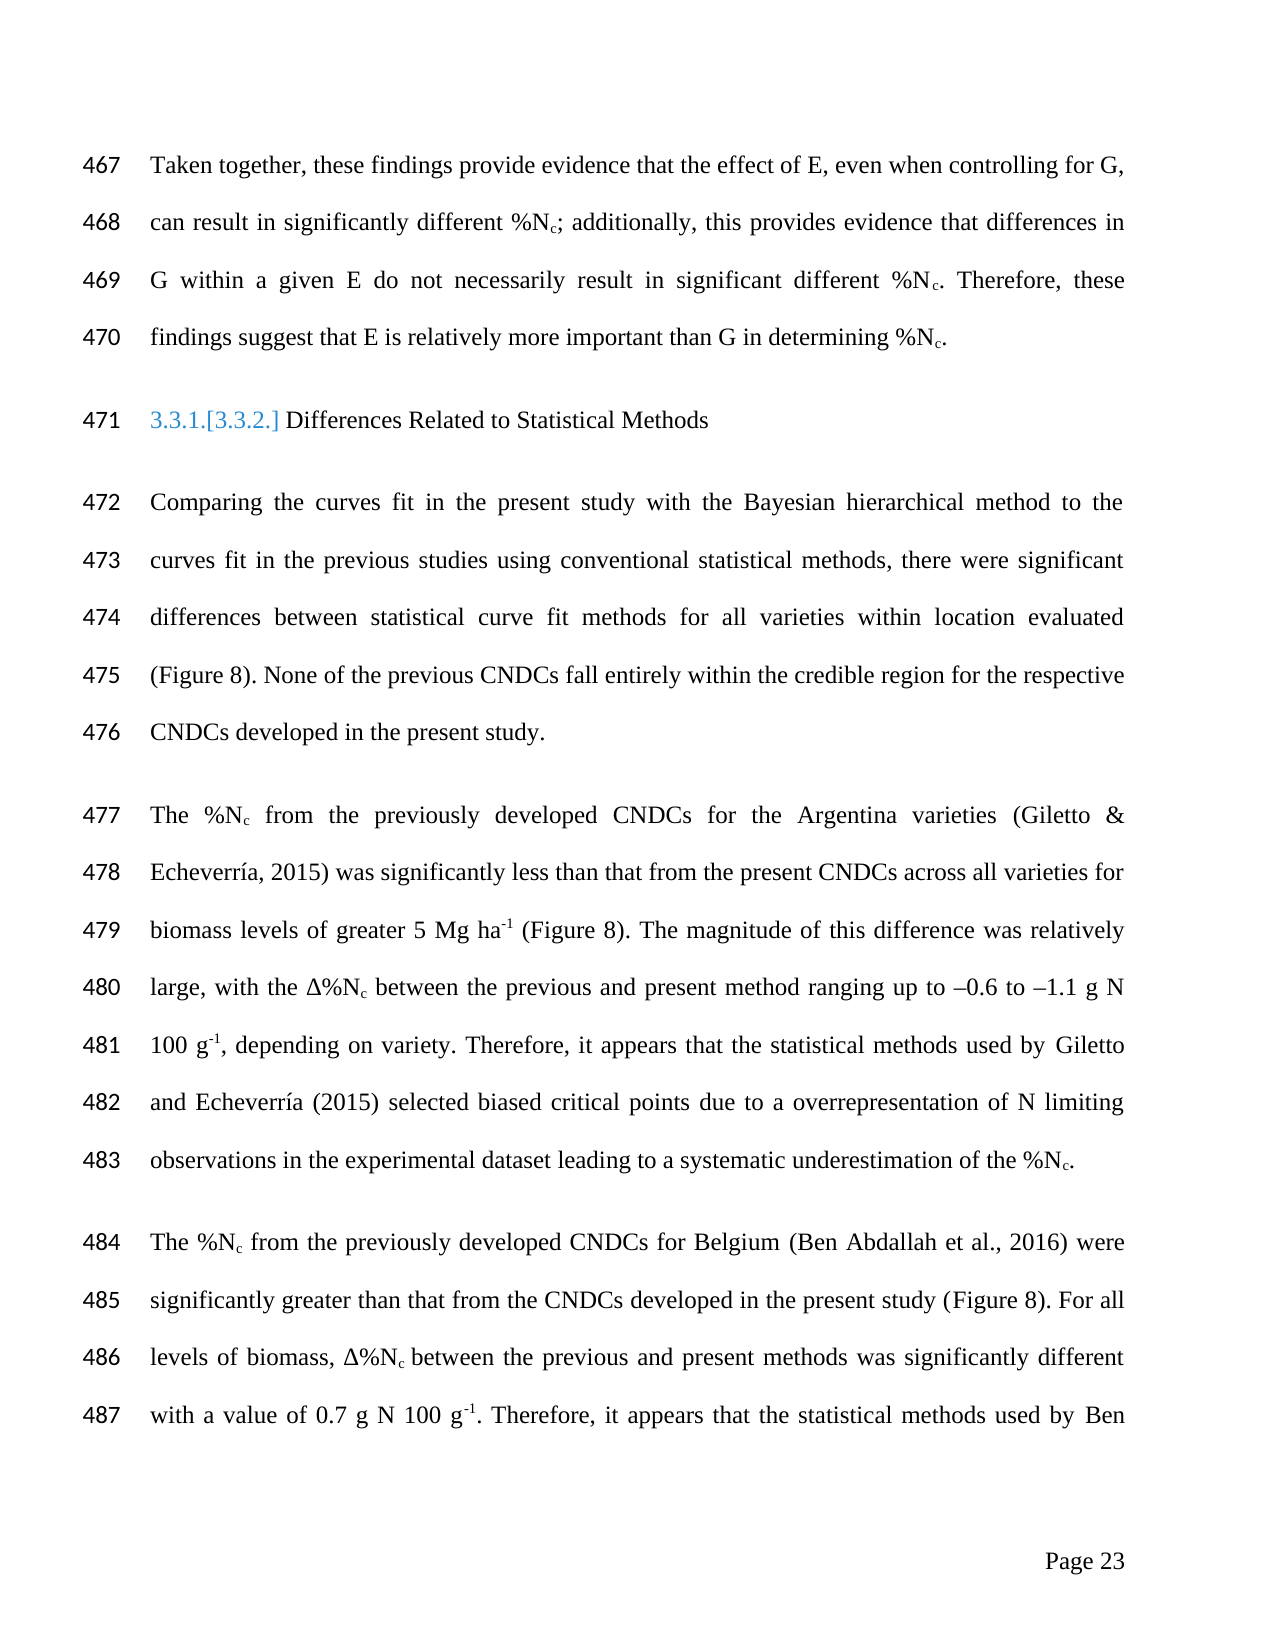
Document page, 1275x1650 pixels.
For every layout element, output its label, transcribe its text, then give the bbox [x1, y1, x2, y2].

text Comparing the curves fit in the present study with the Bayesian hierarchical method to the curves fit in the previous studies using conventional statistical methods, there were significant differences between statistical curve fit methods for all varieties within location evaluated (Figure 8). None of the previous CNDCs fall entirely within the credible region for the respective CNDCs developed in the present study. [150, 487, 1125, 746]
subtitle Differences Related to Statistical Methods [150, 405, 1125, 434]
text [150, 1227, 1125, 1429]
text Taken together, these findings provide evidence that the effect of E, even when controlling for G, can result in significantly different %Nc; additionally, this provides evidence that differences in G within a given E do not necessarily result in significant different %Nc. Therefore, these findings suggest that E is relatively more important than G in determining %Nc. [150, 150, 1125, 351]
text The %Nc from the previously developed CNDCs for the Argentina varieties (Giletto & Echeverría, 2015) was significantly less than that from the present CNDCs across all varieties for biomass levels of greater 5 Mg ha-1 (Figure 8). The magnitude of this difference was relatively large, with the ∆%Nc between the previous and present method ranging up to –0.6 to –1.1 g N 100 g-1, depending on variety. Therefore, it appears that the statistical methods used by Giletto and Echeverría (2015) selected biased critical points due to a overrepresentation of N limiting observations in the experimental dataset leading to a systematic underestimation of the %Nc. [150, 800, 1125, 1174]
